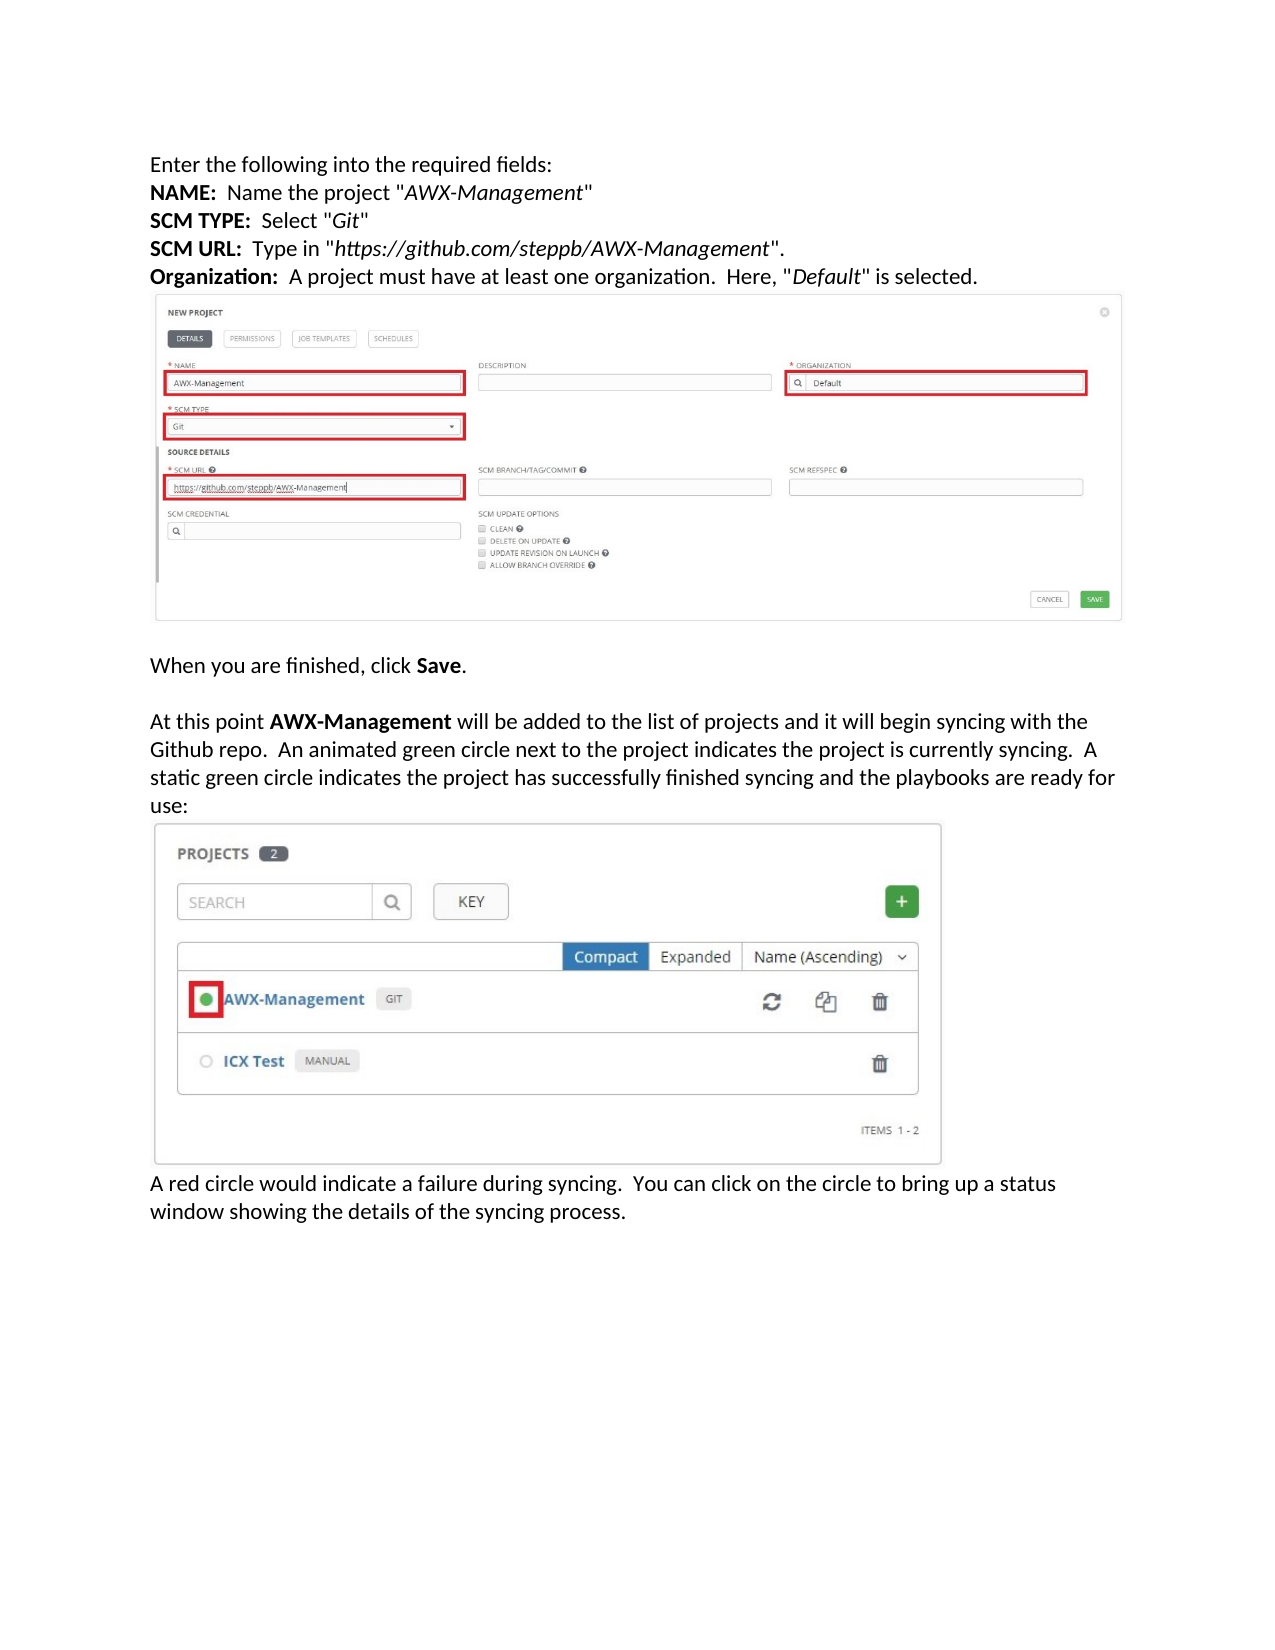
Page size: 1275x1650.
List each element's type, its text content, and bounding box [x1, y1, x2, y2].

text NAME: Name the project "AWX-Management" [150, 178, 1125, 206]
text SCM TYPE: Select "Git" [150, 206, 1125, 234]
picture [150, 290, 1125, 623]
text At this point AWX-Management will be added to the list of projects and it will begin syncing with the Github repo. An animated green circle next to the project indicates the project is currently syncing. A static green circle indicates the project has successfully finished syncing and the playbooks are ready for use: [150, 707, 1125, 819]
text Organization: A project must have at least one organization. Here, "Default" is selected. [150, 262, 1125, 290]
text When you are finished, click Save. [150, 651, 1125, 679]
text Enter the following into the required fields: [150, 150, 1125, 178]
picture [150, 819, 946, 1169]
text A red circle would indicate a failure during syncing. You can click on the circle to bring up a status window showing the details of the syncing process. [150, 1169, 1125, 1225]
text SCM URL: Type in "https://github.com/steppb/AWX-Management". [150, 234, 1125, 262]
